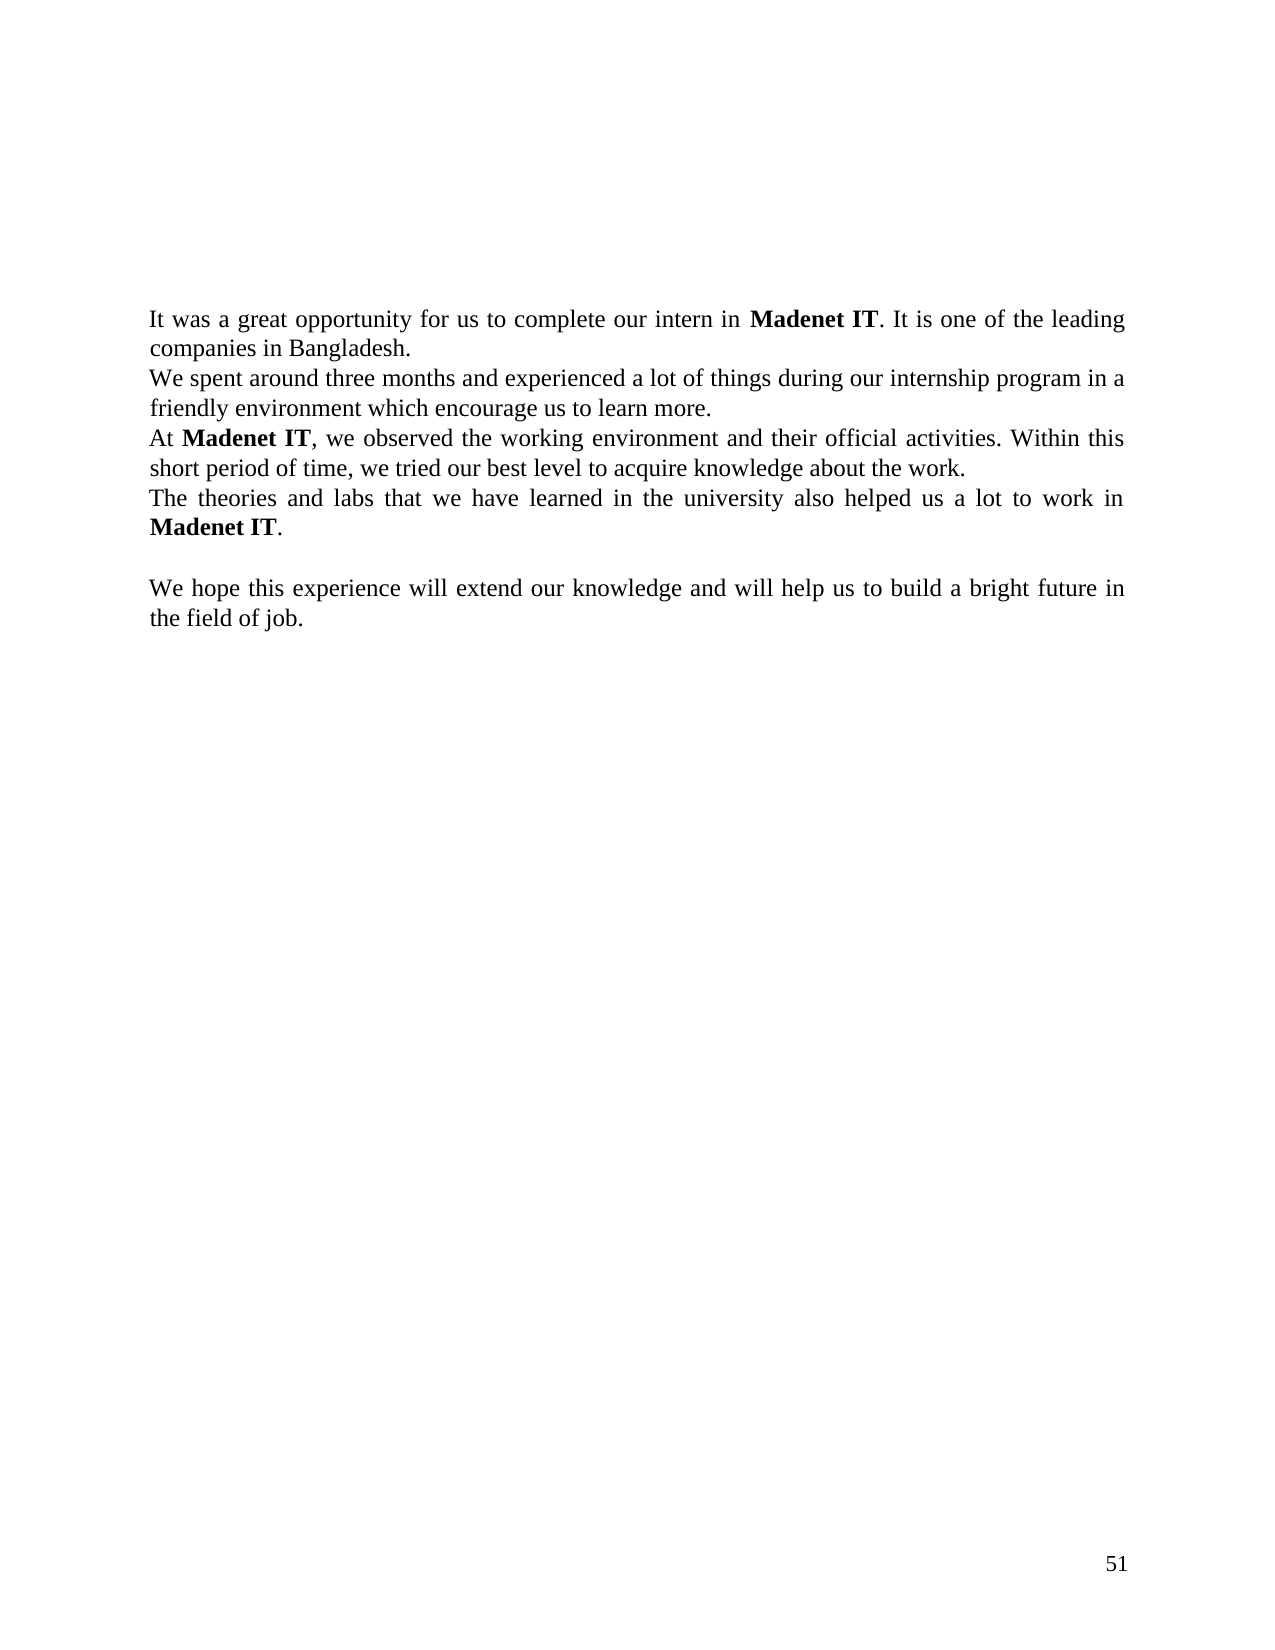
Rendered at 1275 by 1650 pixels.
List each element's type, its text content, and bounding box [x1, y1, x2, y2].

text At Madenet IT, we observed the working environment and their official activities. Within this short period of time, we tried our best level to acquire knowledge about the work. [148, 423, 1126, 481]
text The theories and labs that we have learned in the university also helped us a lot to work in Madenet IT. [148, 483, 1126, 541]
text It was a great opportunity for us to complete our intern in Madenet IT. It is one of the leading companies in Bangladesh. [148, 304, 1126, 362]
text We hope this experience will extend our knowledge and will help us to build a bright future in the field of job. [148, 573, 1126, 632]
text We spent around three months and experienced a lot of things during our internship program in a friendly environment which encourage us to learn more. [148, 363, 1126, 422]
